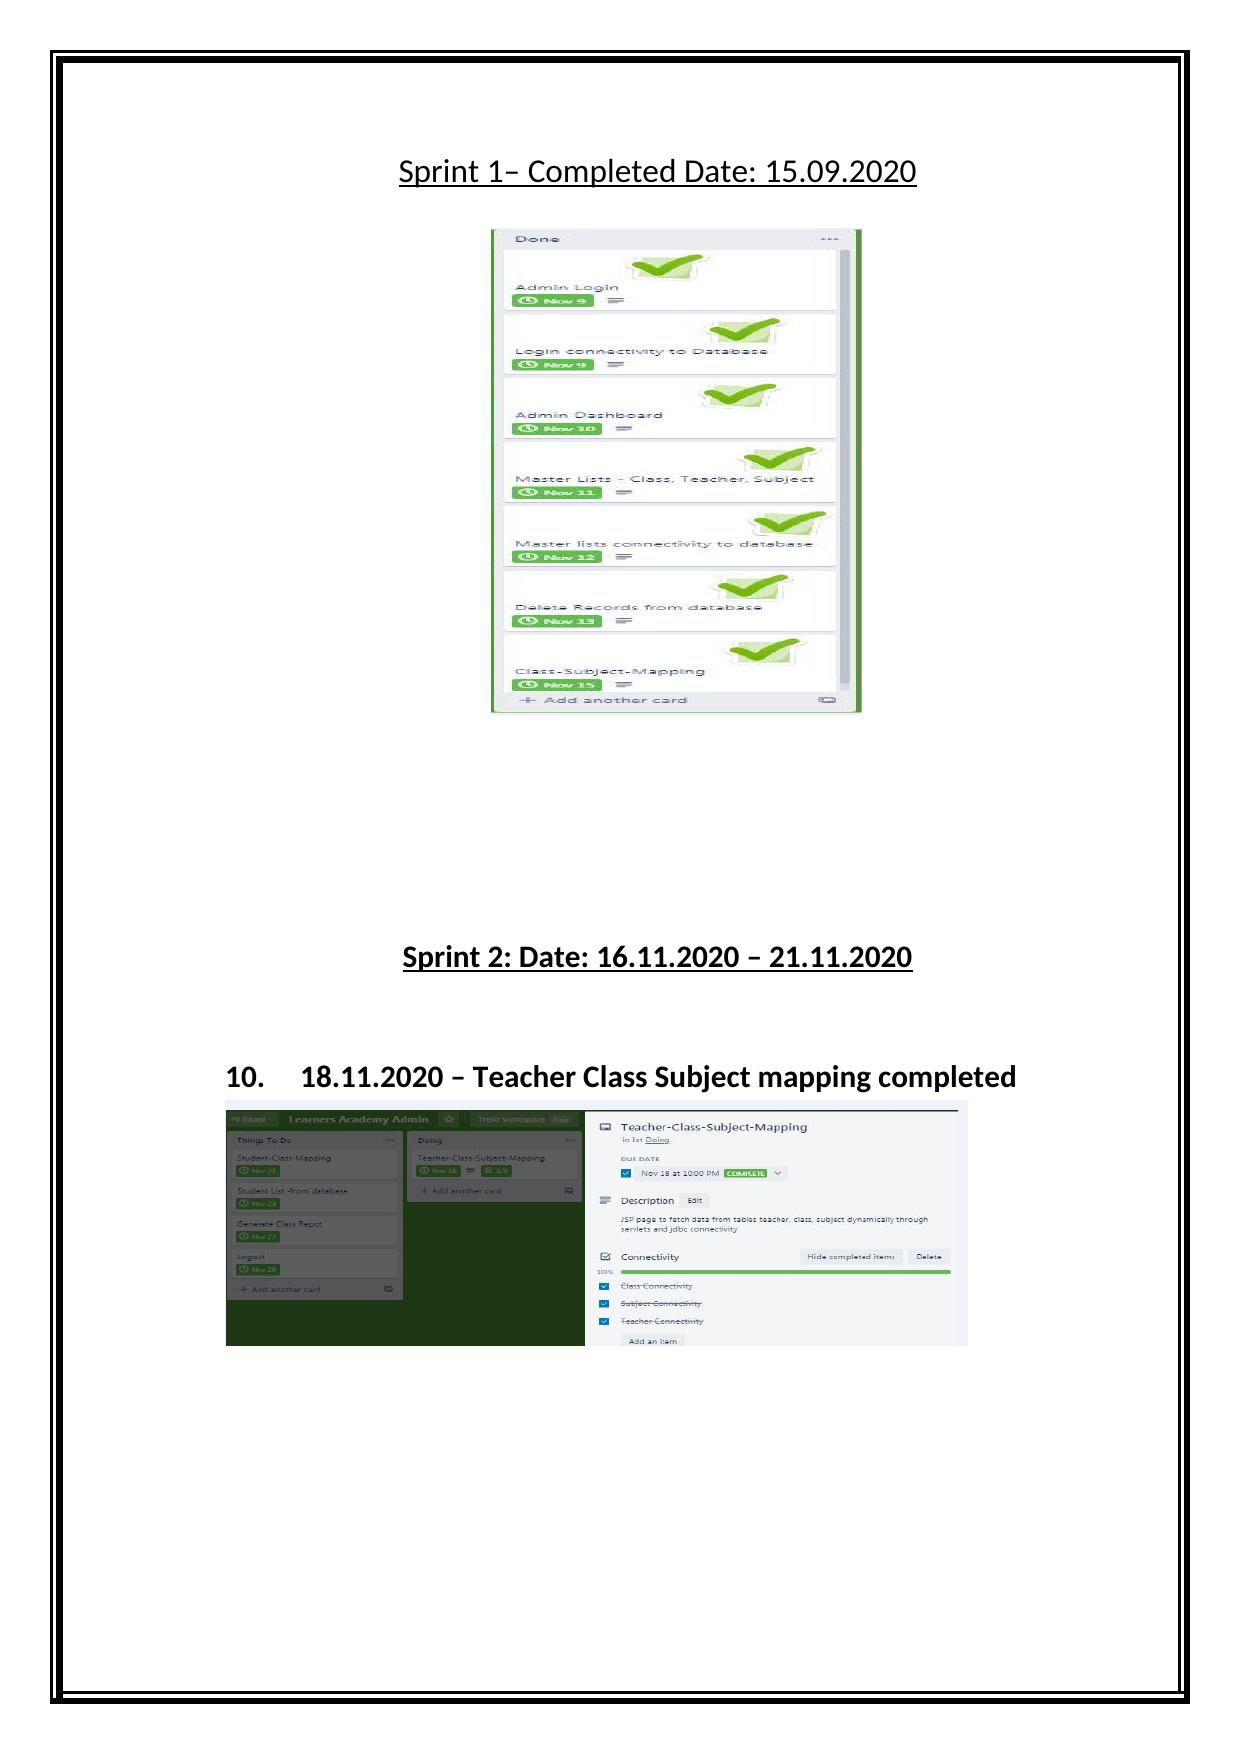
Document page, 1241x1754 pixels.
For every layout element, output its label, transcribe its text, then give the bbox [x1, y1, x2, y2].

picture [491, 228, 862, 715]
picture [225, 1100, 968, 1346]
list Sprint 1– Completed Date: 15.09.2020 [225, 150, 1090, 191]
list Sprint 2: Date: 16.11.2020 – 21.11.2020 [225, 937, 1090, 975]
list 18.11.2020 – Teacher Class Subject mapping completed [225, 1057, 1090, 1095]
